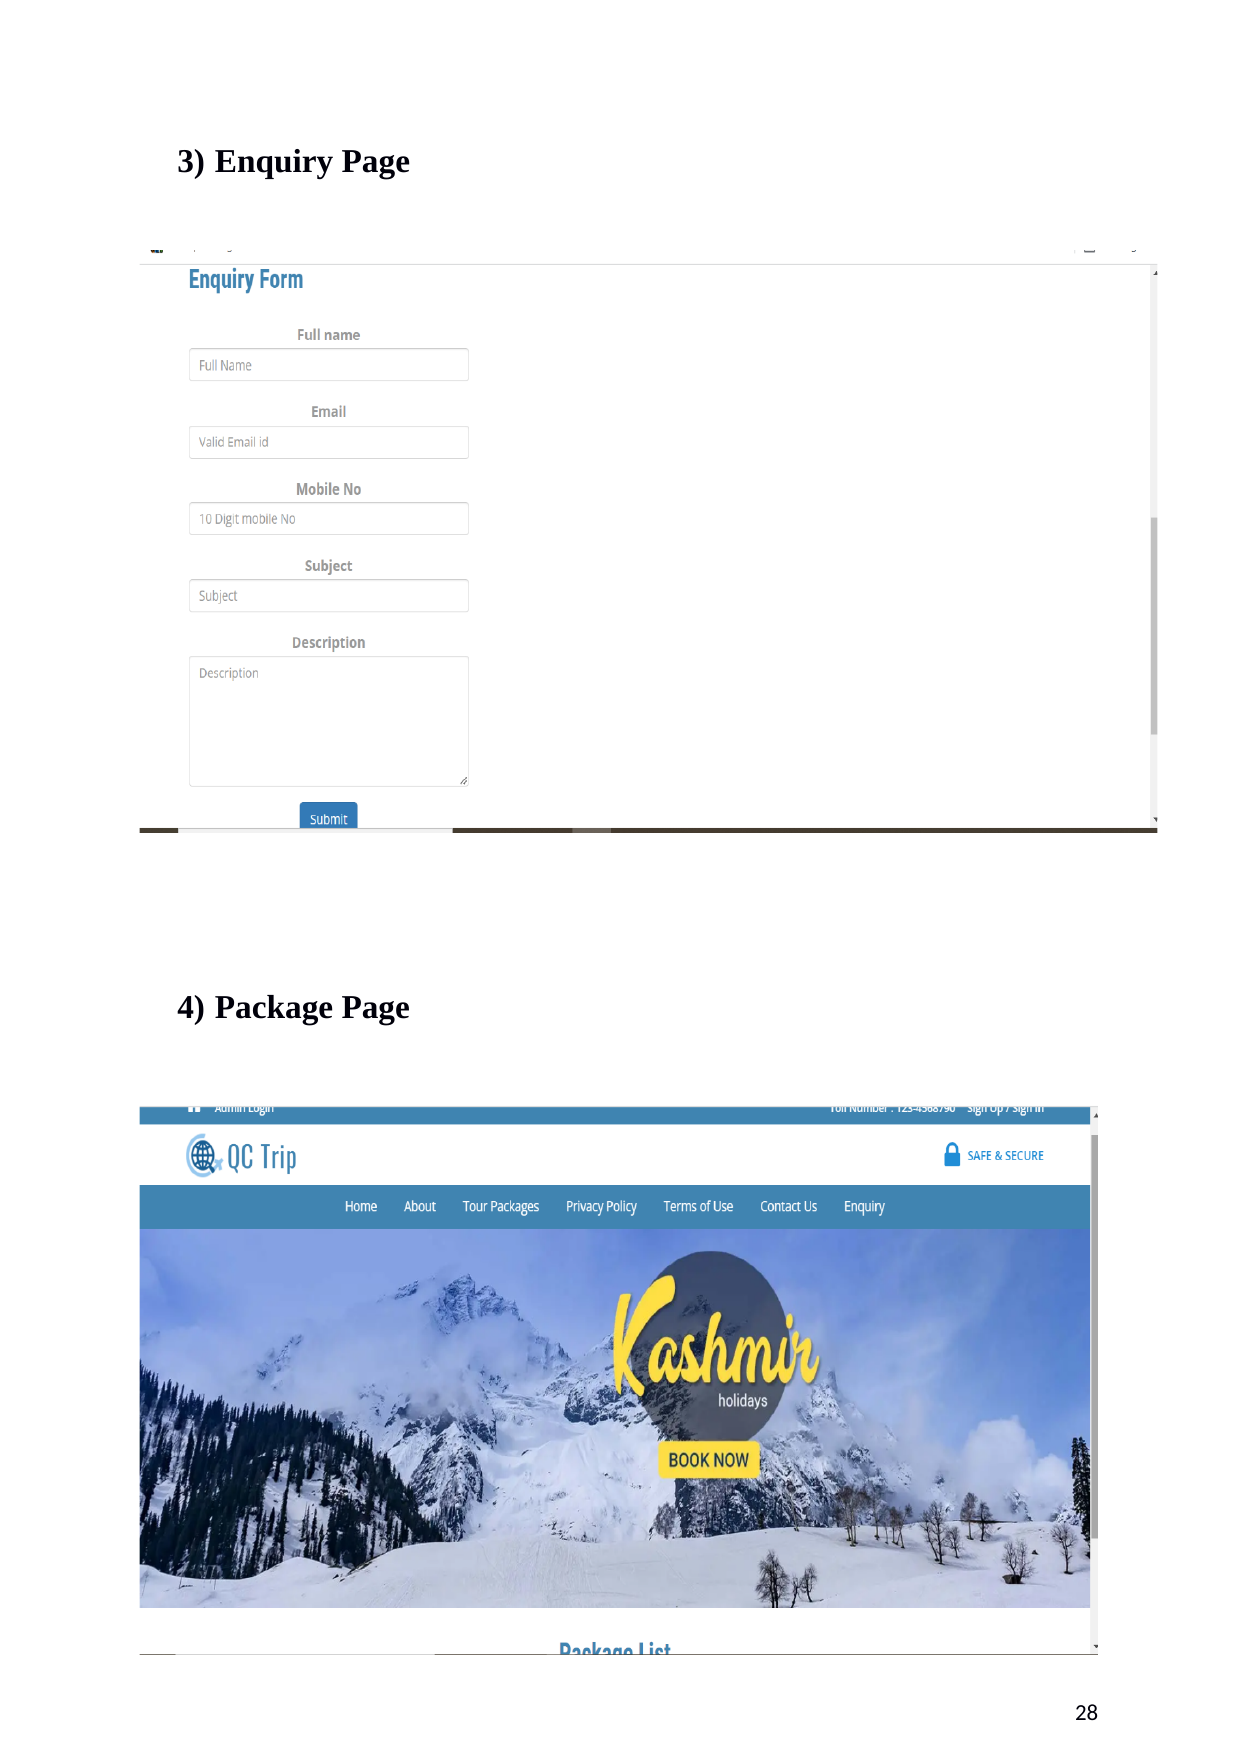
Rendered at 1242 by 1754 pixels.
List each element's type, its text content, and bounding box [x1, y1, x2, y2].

picture [139, 1096, 1098, 1655]
list Enquiry Page [177, 142, 1098, 180]
picture [139, 250, 1158, 833]
list Package Page [177, 988, 1098, 1026]
